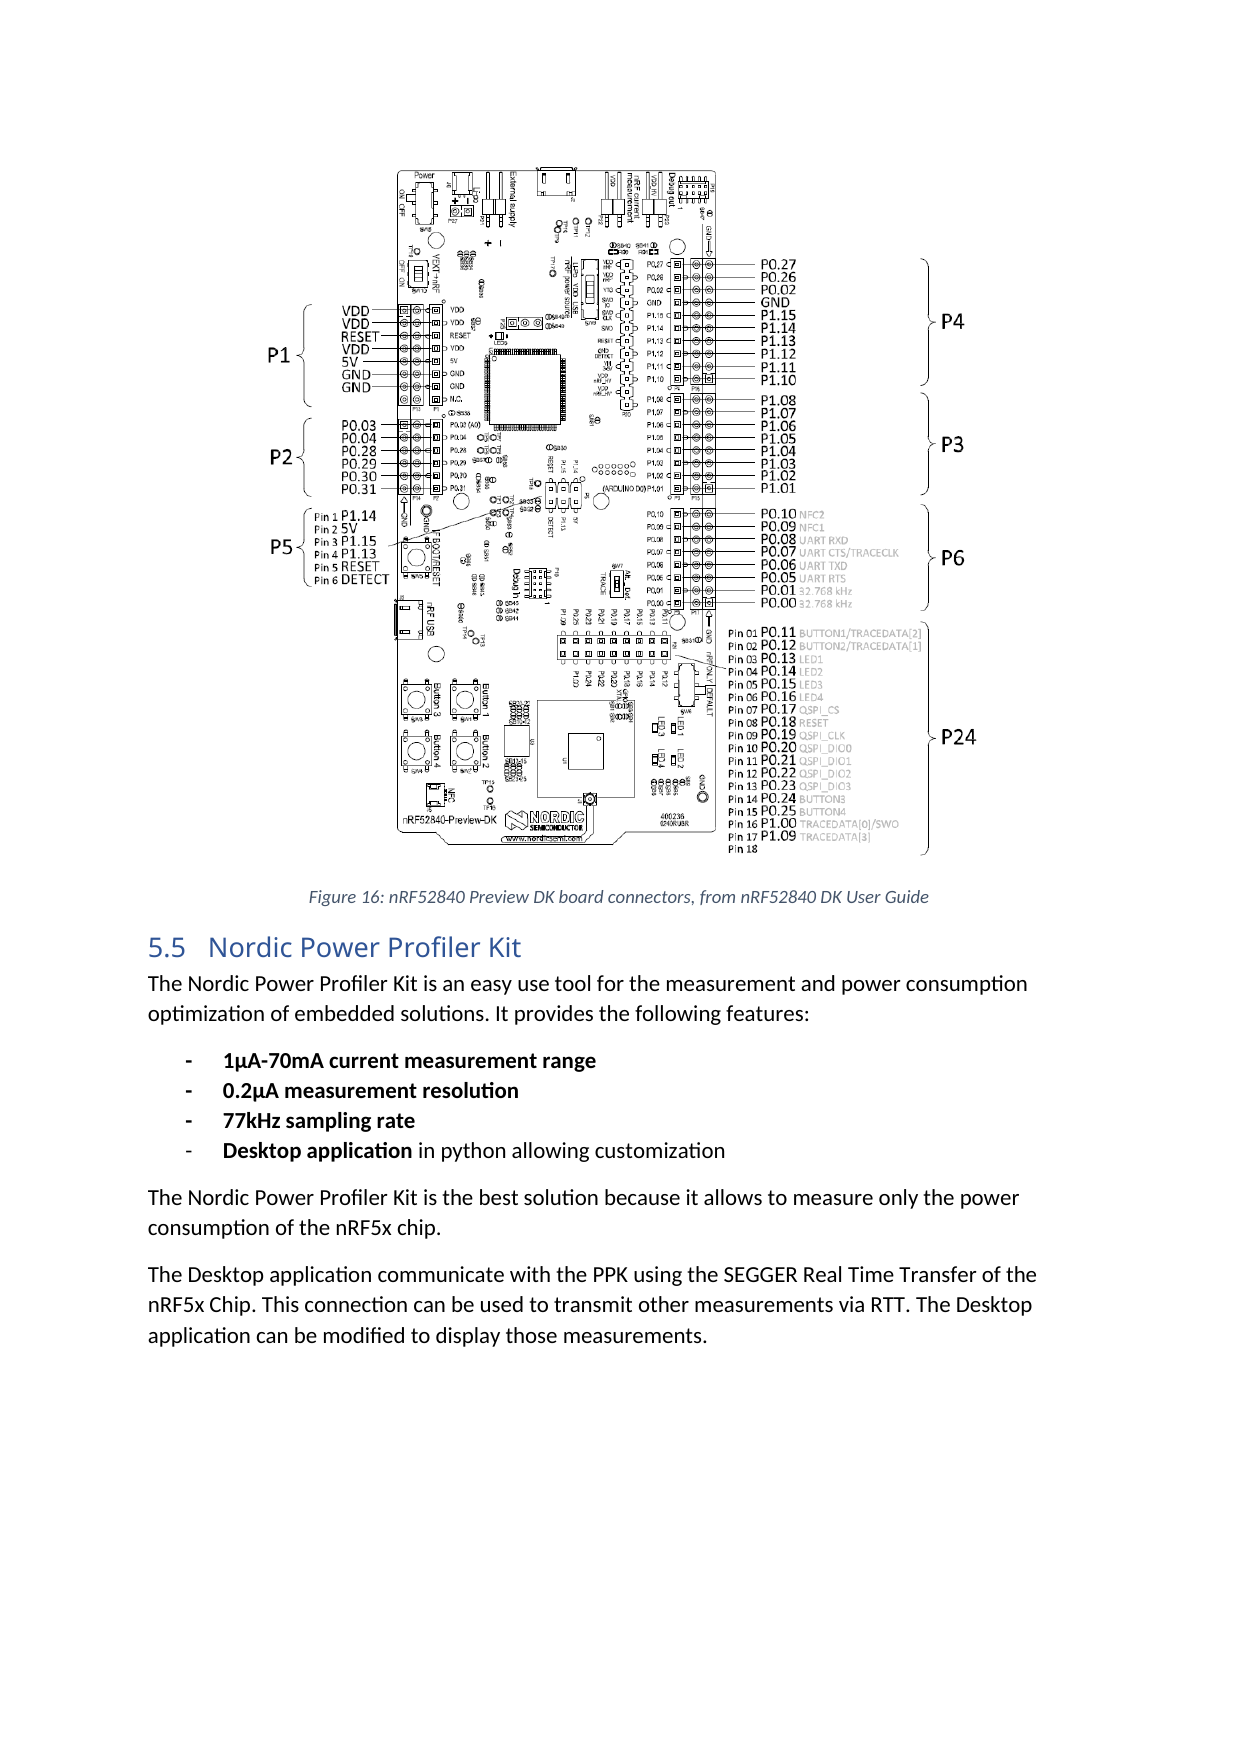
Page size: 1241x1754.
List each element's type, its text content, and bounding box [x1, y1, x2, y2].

text Figure : nRF52840 Preview DK board connectors, from nRF52840 DK User Guide [148, 885, 1093, 908]
text The Nordic Power Profiler Kit is the best solution because it allows to measure only the power consumption of the nRF5x chip. [148, 1183, 1093, 1241]
picture [246, 147, 994, 867]
subtitle Nordic Power Profiler Kit [148, 929, 1093, 966]
list Desktop application in python allowing customization [185, 1136, 1093, 1164]
list 0.2µA measurement resolution [185, 1076, 1093, 1104]
list 1µA-70mA current measurement range [185, 1046, 1093, 1074]
list 77kHz sampling rate [185, 1106, 1093, 1134]
text The Desktop application communicate with the PPK using the SEGGER Real Time Transfer of the nRF5x Chip. This connection can be used to transmit other measurements via RTT. The Desktop application can be modified to display those measurements. [148, 1260, 1093, 1349]
text The Nordic Power Profiler Kit is an easy use tool for the measurement and power consumption optimization of embedded solutions. It provides the following features: [148, 969, 1093, 1027]
